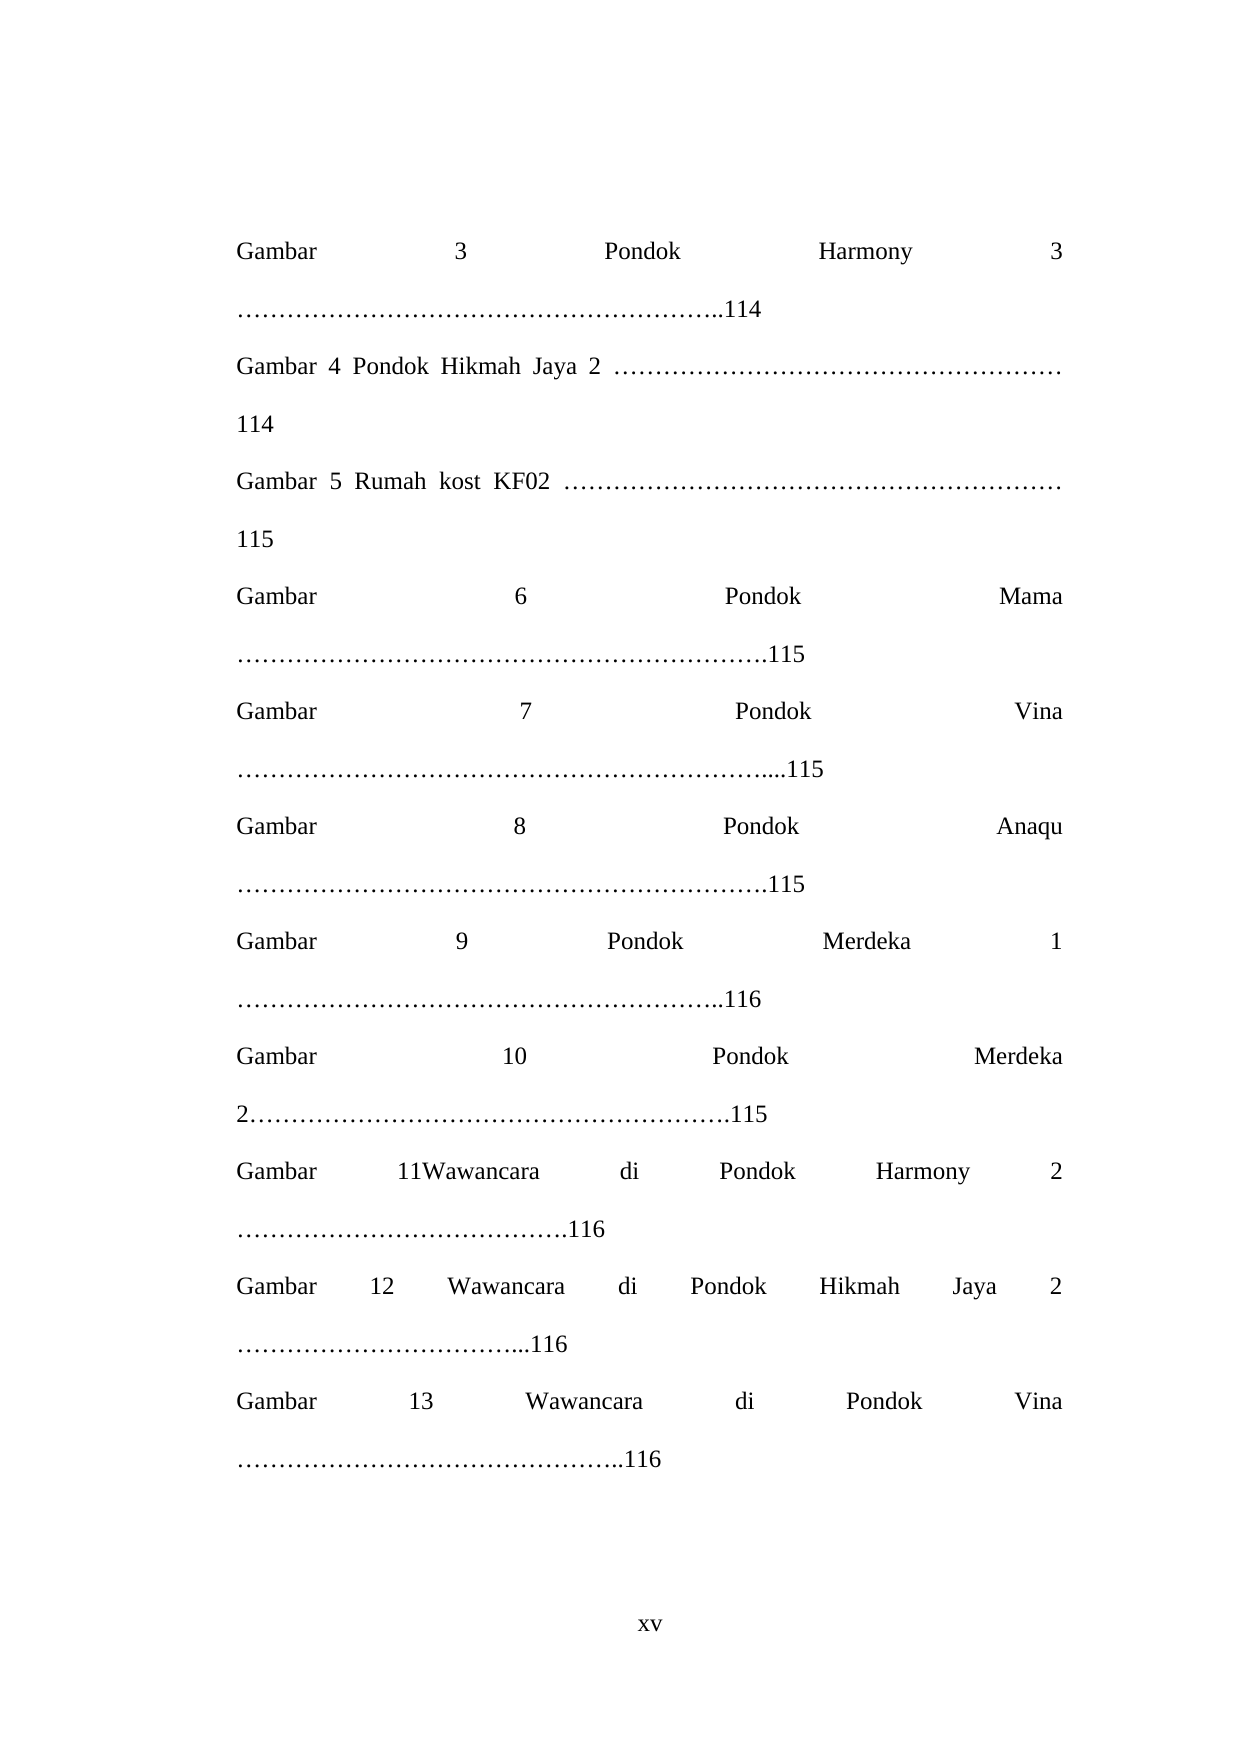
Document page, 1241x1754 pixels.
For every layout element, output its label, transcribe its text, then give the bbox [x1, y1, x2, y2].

text Gambar 10 Pondok Merdeka 2………………………………………………….115 [236, 1041, 1063, 1127]
text Gambar 12 Wawancara di Pondok Hikmah Jaya 2 ……………………………...116 [236, 1271, 1063, 1357]
text Gambar 8 Pondok Anaqu ……………………………………………………….115 [236, 811, 1063, 897]
text Gambar 11Wawancara di Pondok Harmony 2 ………………………………….116 [236, 1156, 1063, 1242]
text Gambar 7 Pondok Vina ………………………………………………………....115 [236, 696, 1063, 782]
text Gambar 6 Pondok Mama ……………………………………………………….115 [236, 581, 1063, 667]
text Gambar 3 Pondok Harmony 3 …………………………………………………..114 [236, 236, 1063, 322]
text Gambar 13 Wawancara di Pondok Vina ………………………………………..116 [236, 1386, 1063, 1472]
text Gambar 5 Rumah kost KF02 ……………………………………………………115 [236, 466, 1063, 552]
text Gambar 4 Pondok Hikmah Jaya 2 ………………………………………………114 [236, 351, 1063, 437]
text Gambar 9 Pondok Merdeka 1 …………………………………………………..116 [236, 926, 1063, 1012]
